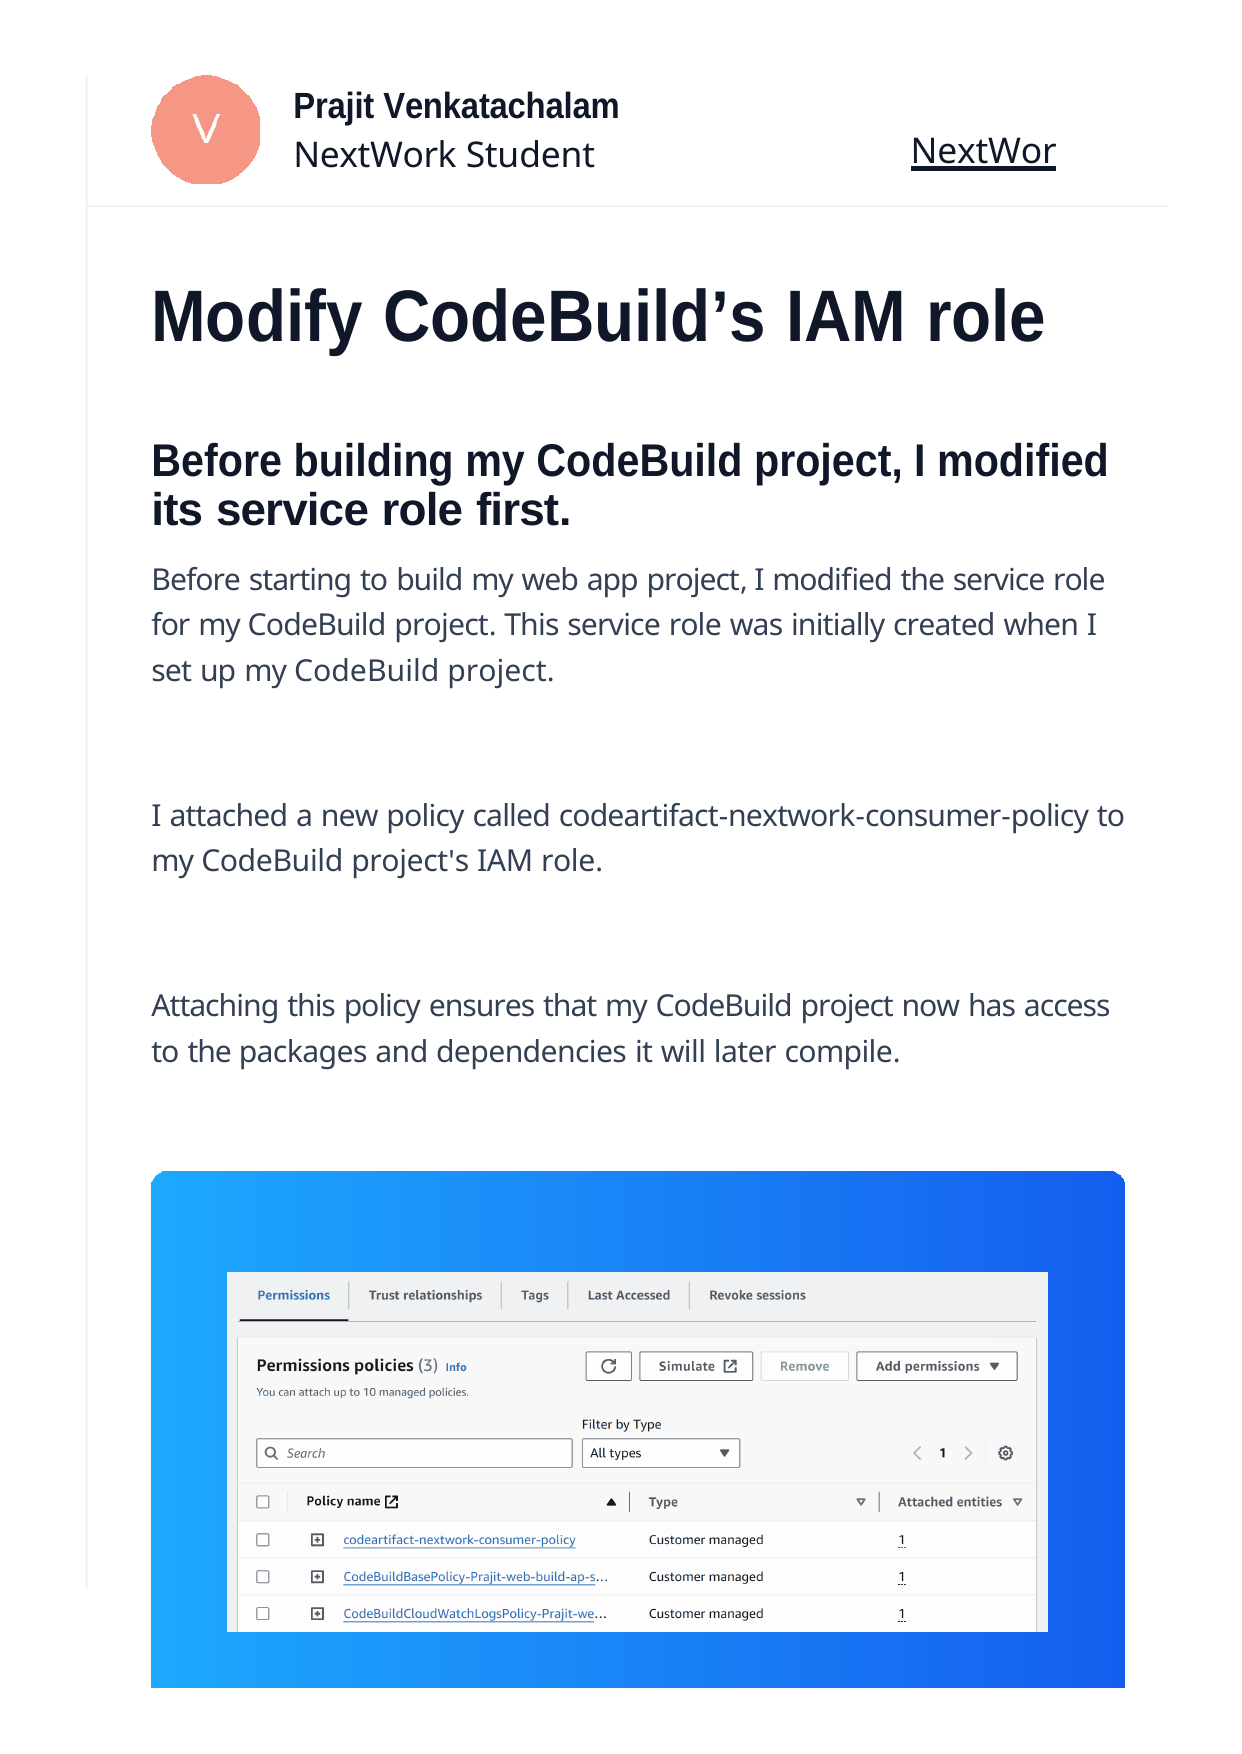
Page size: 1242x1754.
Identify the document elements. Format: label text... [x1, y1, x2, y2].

picture [151, 75, 261, 184]
text Attaching this policy ensures that my CodeBuild project now has access to the packages and dependencies it will later compile. [151, 984, 1135, 1071]
text I attached a new policy called codeartifact-nextwork-consumer-policy to my CodeBuild project's IAM role. [151, 794, 1135, 881]
subtitle Modify CodeBuildʼs IAM role [151, 273, 1135, 357]
picture [151, 1171, 1125, 1688]
subtitle Before building my CodeBuild project, I modified its service role first. [151, 438, 1135, 535]
text Before starting to build my web app project, I modified the service role for my CodeBuild project. This service role was initially created when I set up my CodeBuild project. [151, 558, 1133, 690]
